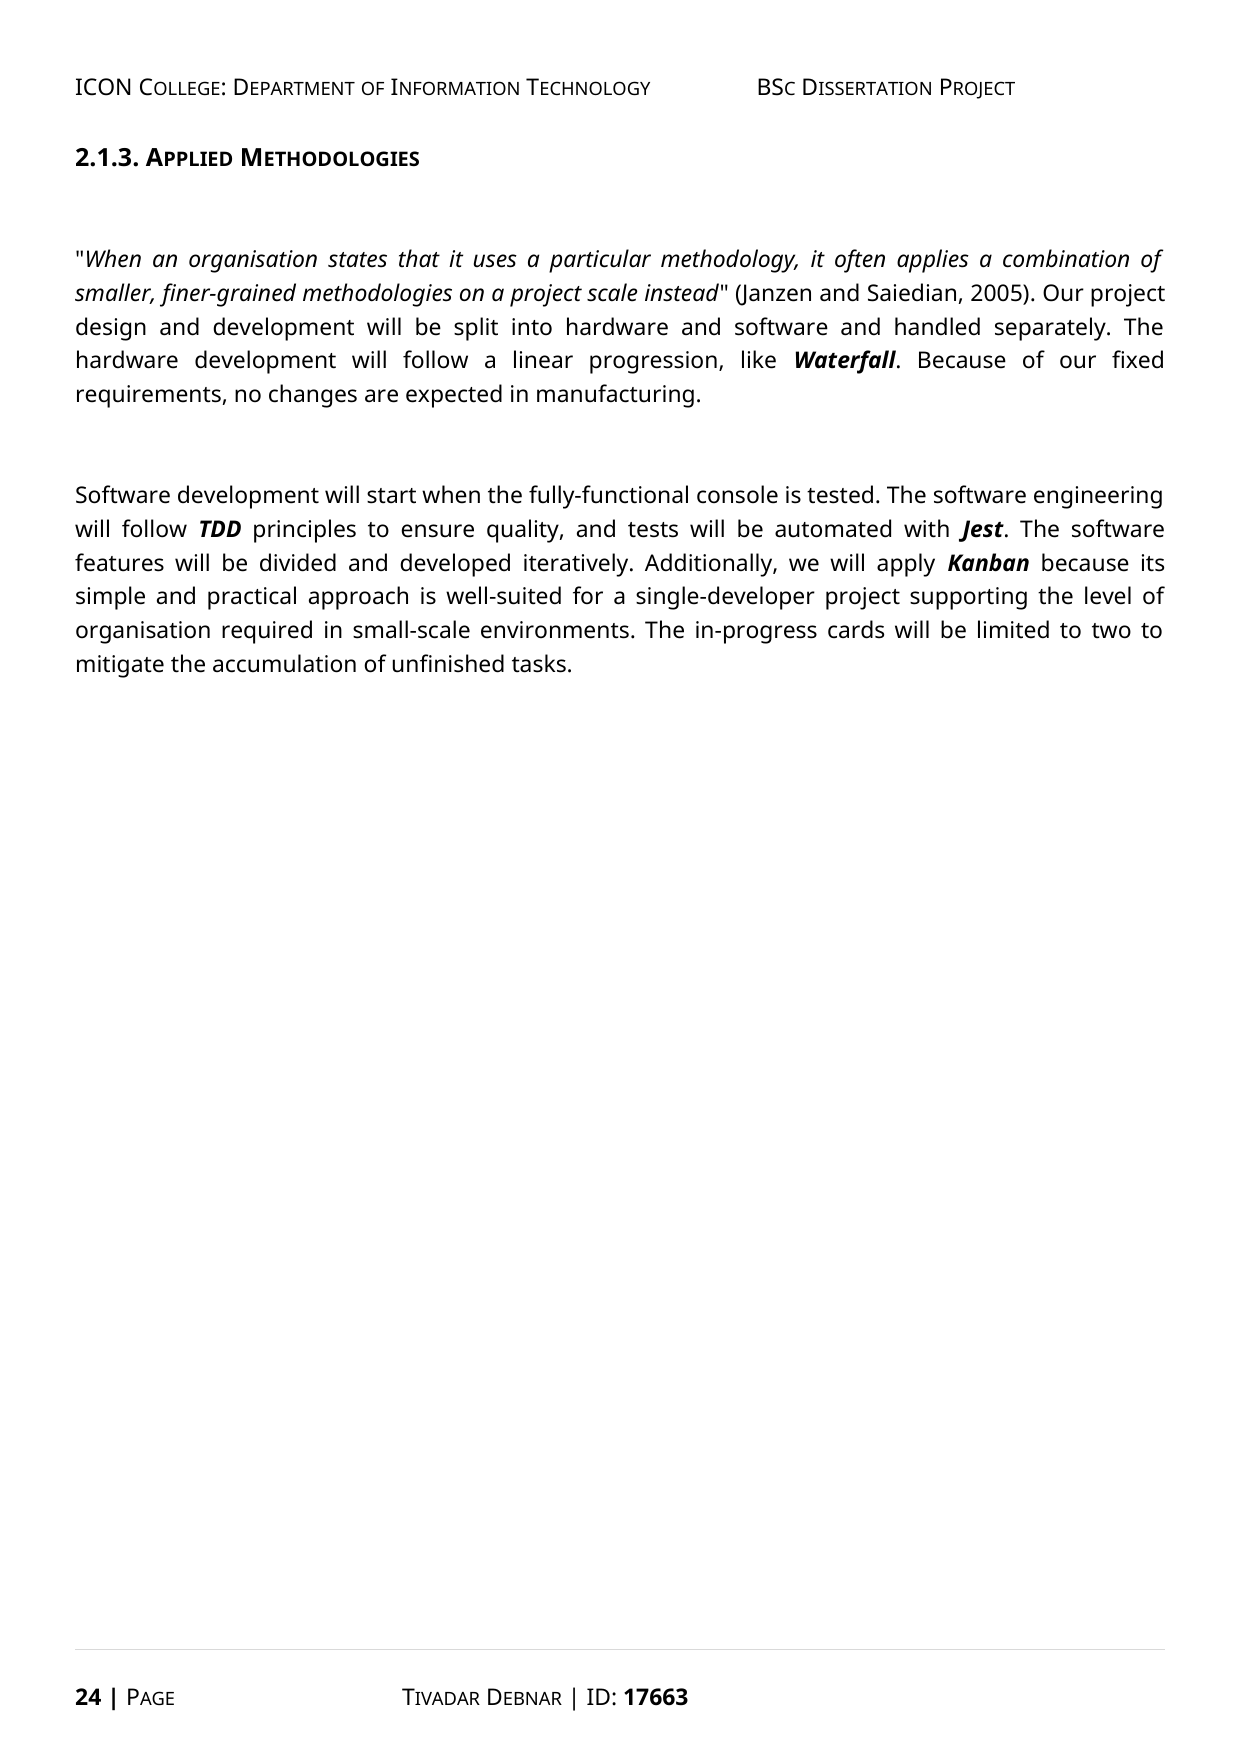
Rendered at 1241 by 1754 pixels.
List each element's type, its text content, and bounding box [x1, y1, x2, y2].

text Software development will start when the fully-functional console is tested. The software engineering will follow TDD principles to ensure quality, and tests will be automated with Jest. The software features will be divided and developed iteratively. Additionally, we will apply Kanban because its simple and practical approach is well-suited for a single-developer project supporting the level of organisation required in small-scale environments. The in-progress cards will be limited to two to mitigate the accumulation of unfinished tasks. [75, 479, 1165, 679]
text "When an organisation states that it uses a particular methodology, it often applies a combination of smaller, finer-grained methodologies on a project scale instead" . Our project design and development will be split into hardware and software and handled separately. The hardware development will follow a linear progression, like Waterfall. Because of our fixed requirements, no changes are expected in manufacturing. [75, 243, 1165, 409]
subtitle 2.1.3. Applied Methodologies [75, 139, 1165, 173]
